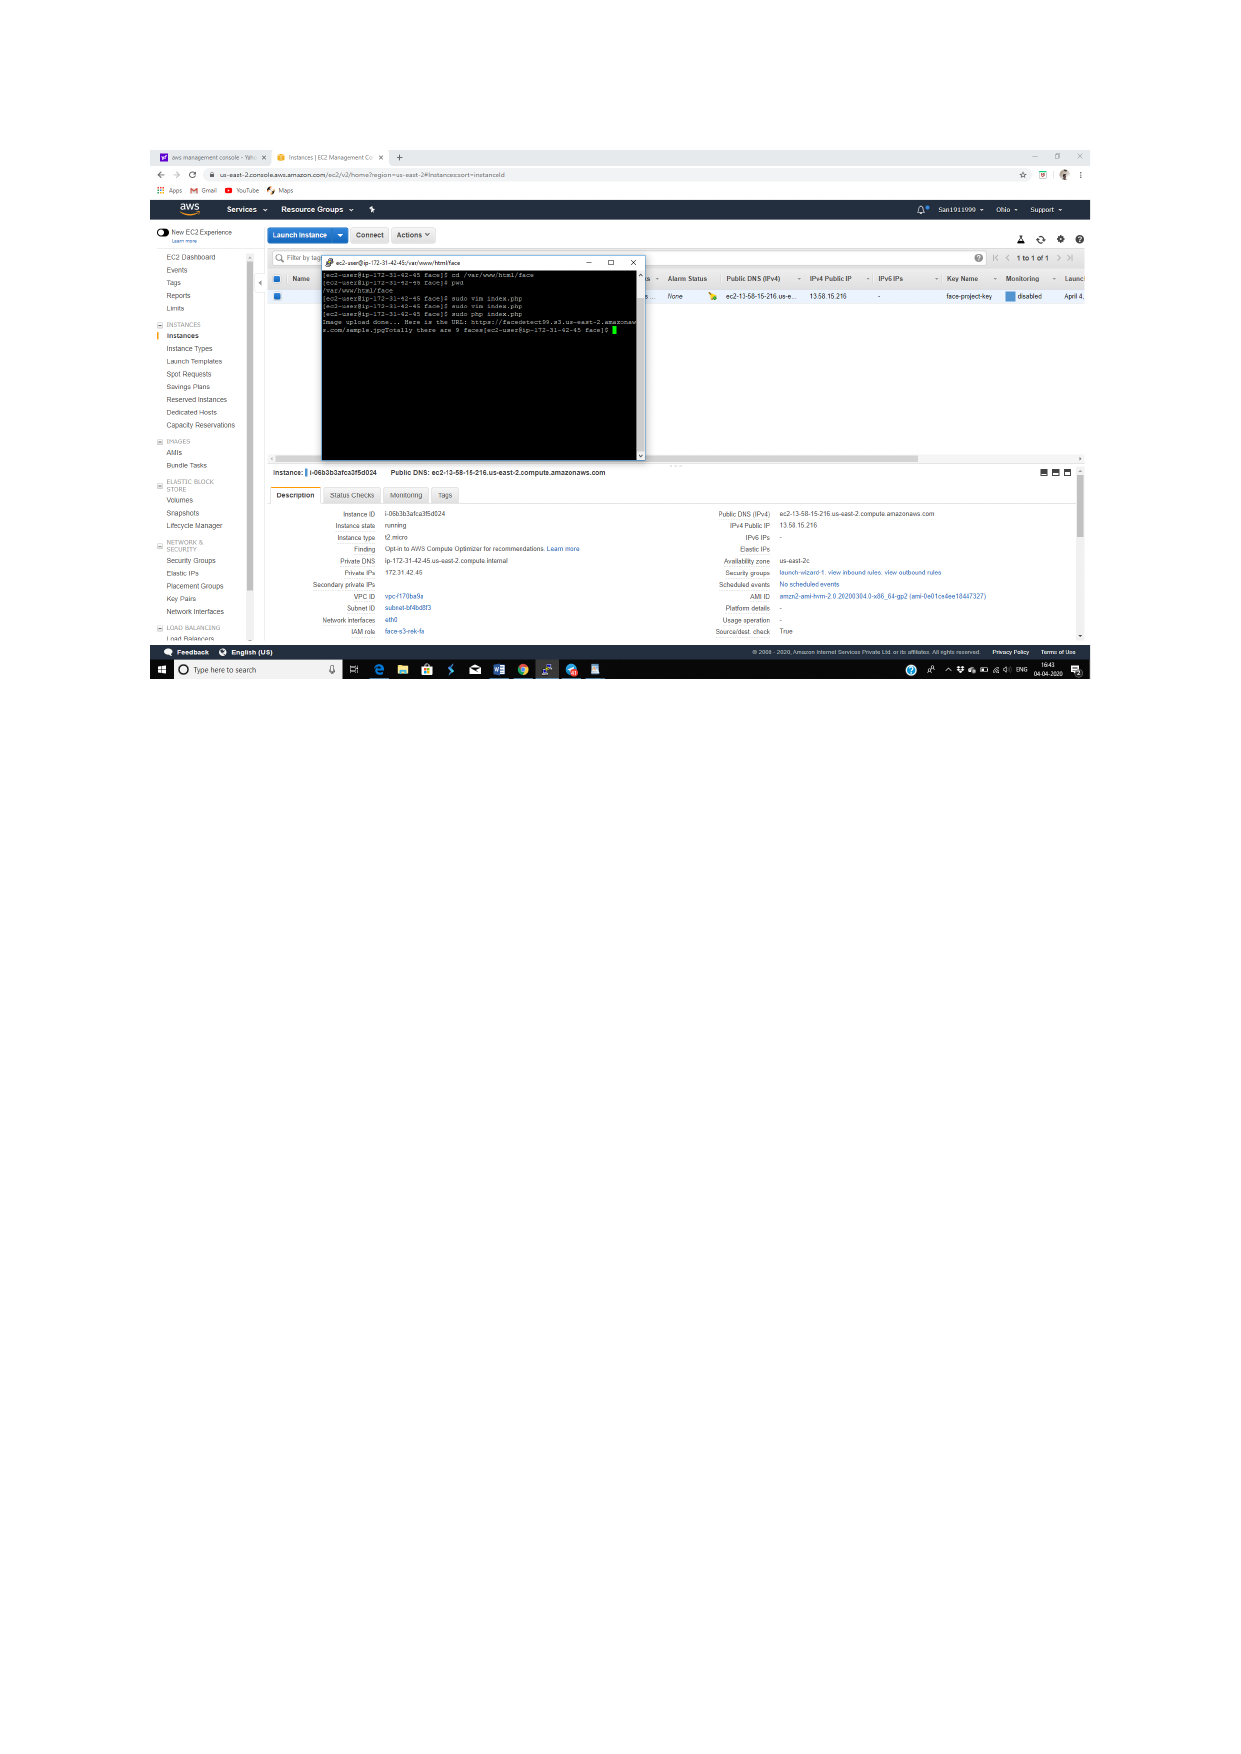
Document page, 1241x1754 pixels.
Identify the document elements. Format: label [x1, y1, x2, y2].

picture [150, 150, 1091, 679]
